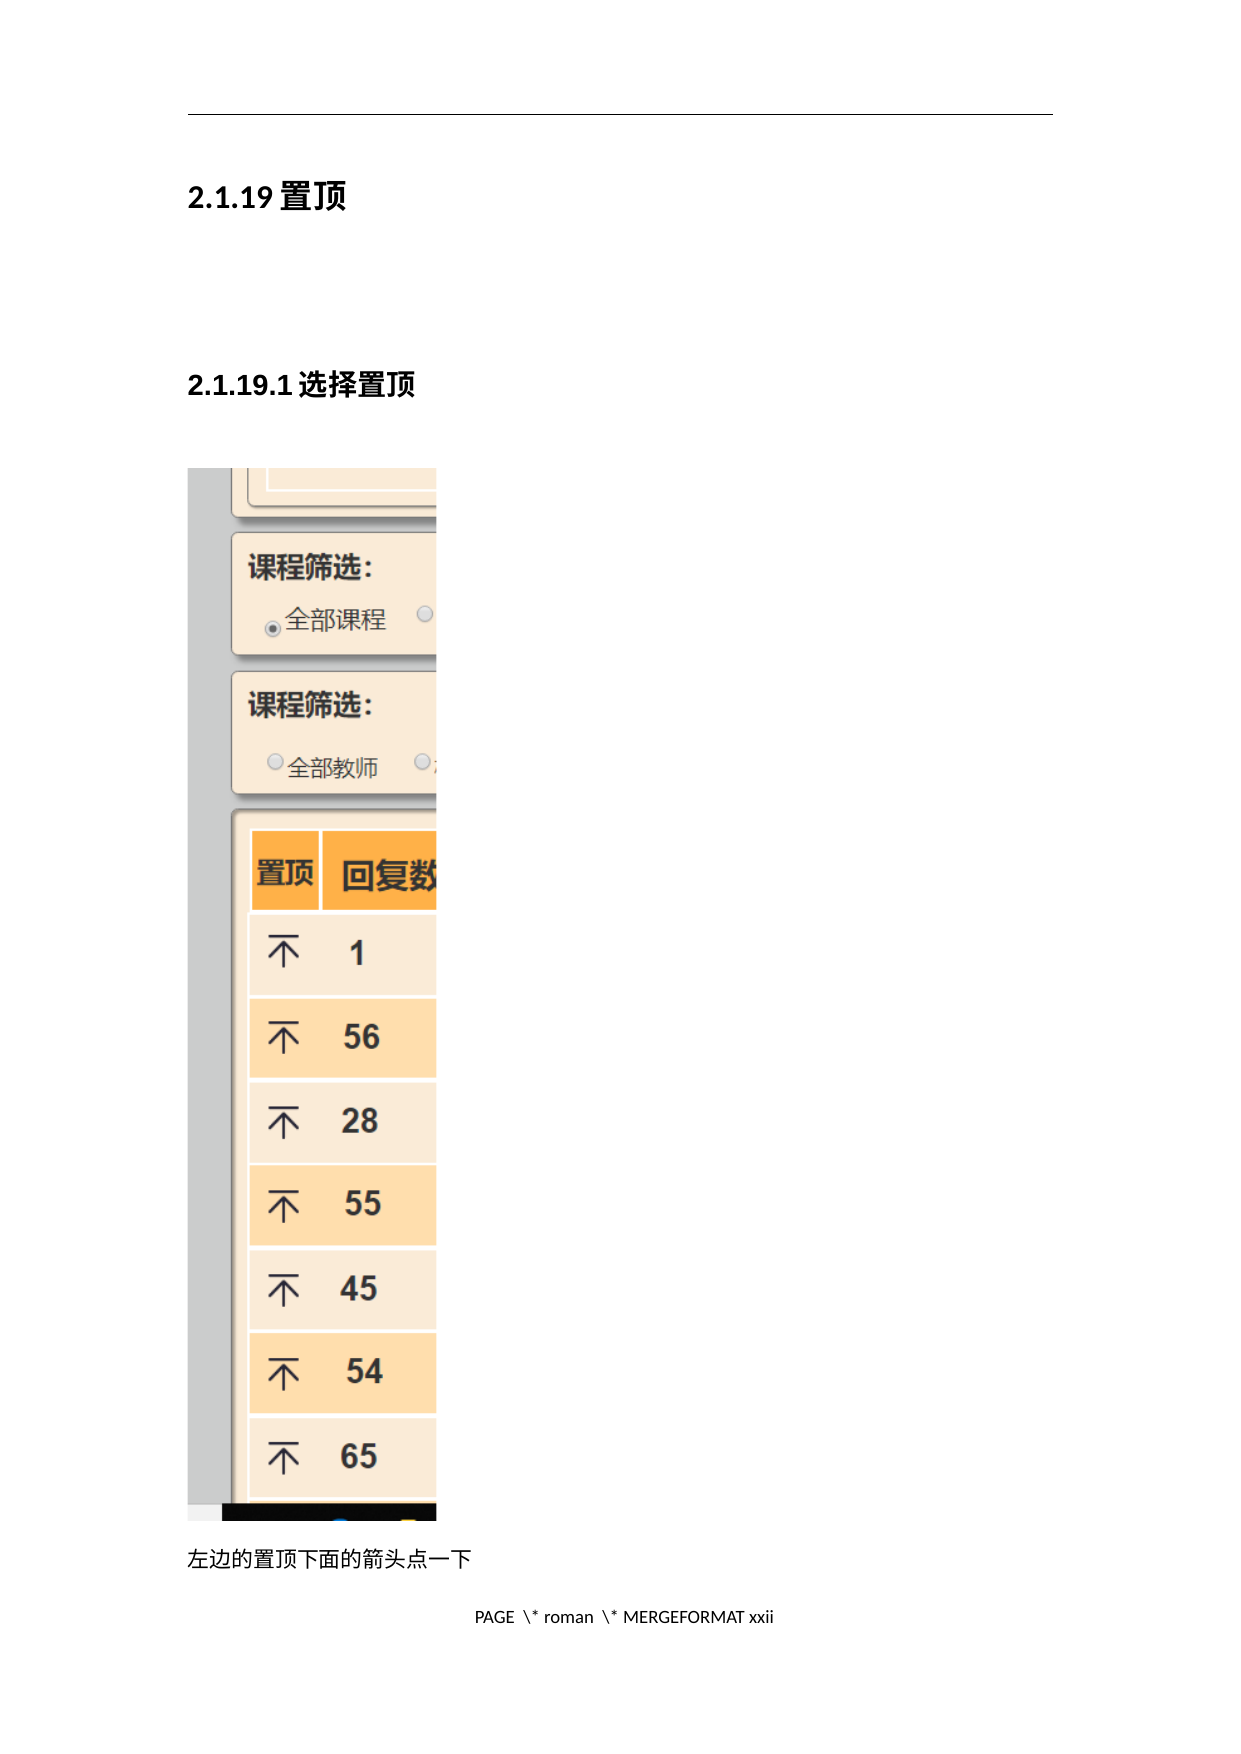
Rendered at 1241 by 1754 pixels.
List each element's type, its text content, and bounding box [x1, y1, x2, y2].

picture [187, 468, 437, 1521]
subtitle 2.1.19置顶 [187, 162, 1053, 227]
text 左边的置顶下面的箭头点一下 [187, 1541, 1053, 1574]
subtitle 2.1.19.1选择置顶 [187, 350, 1053, 415]
